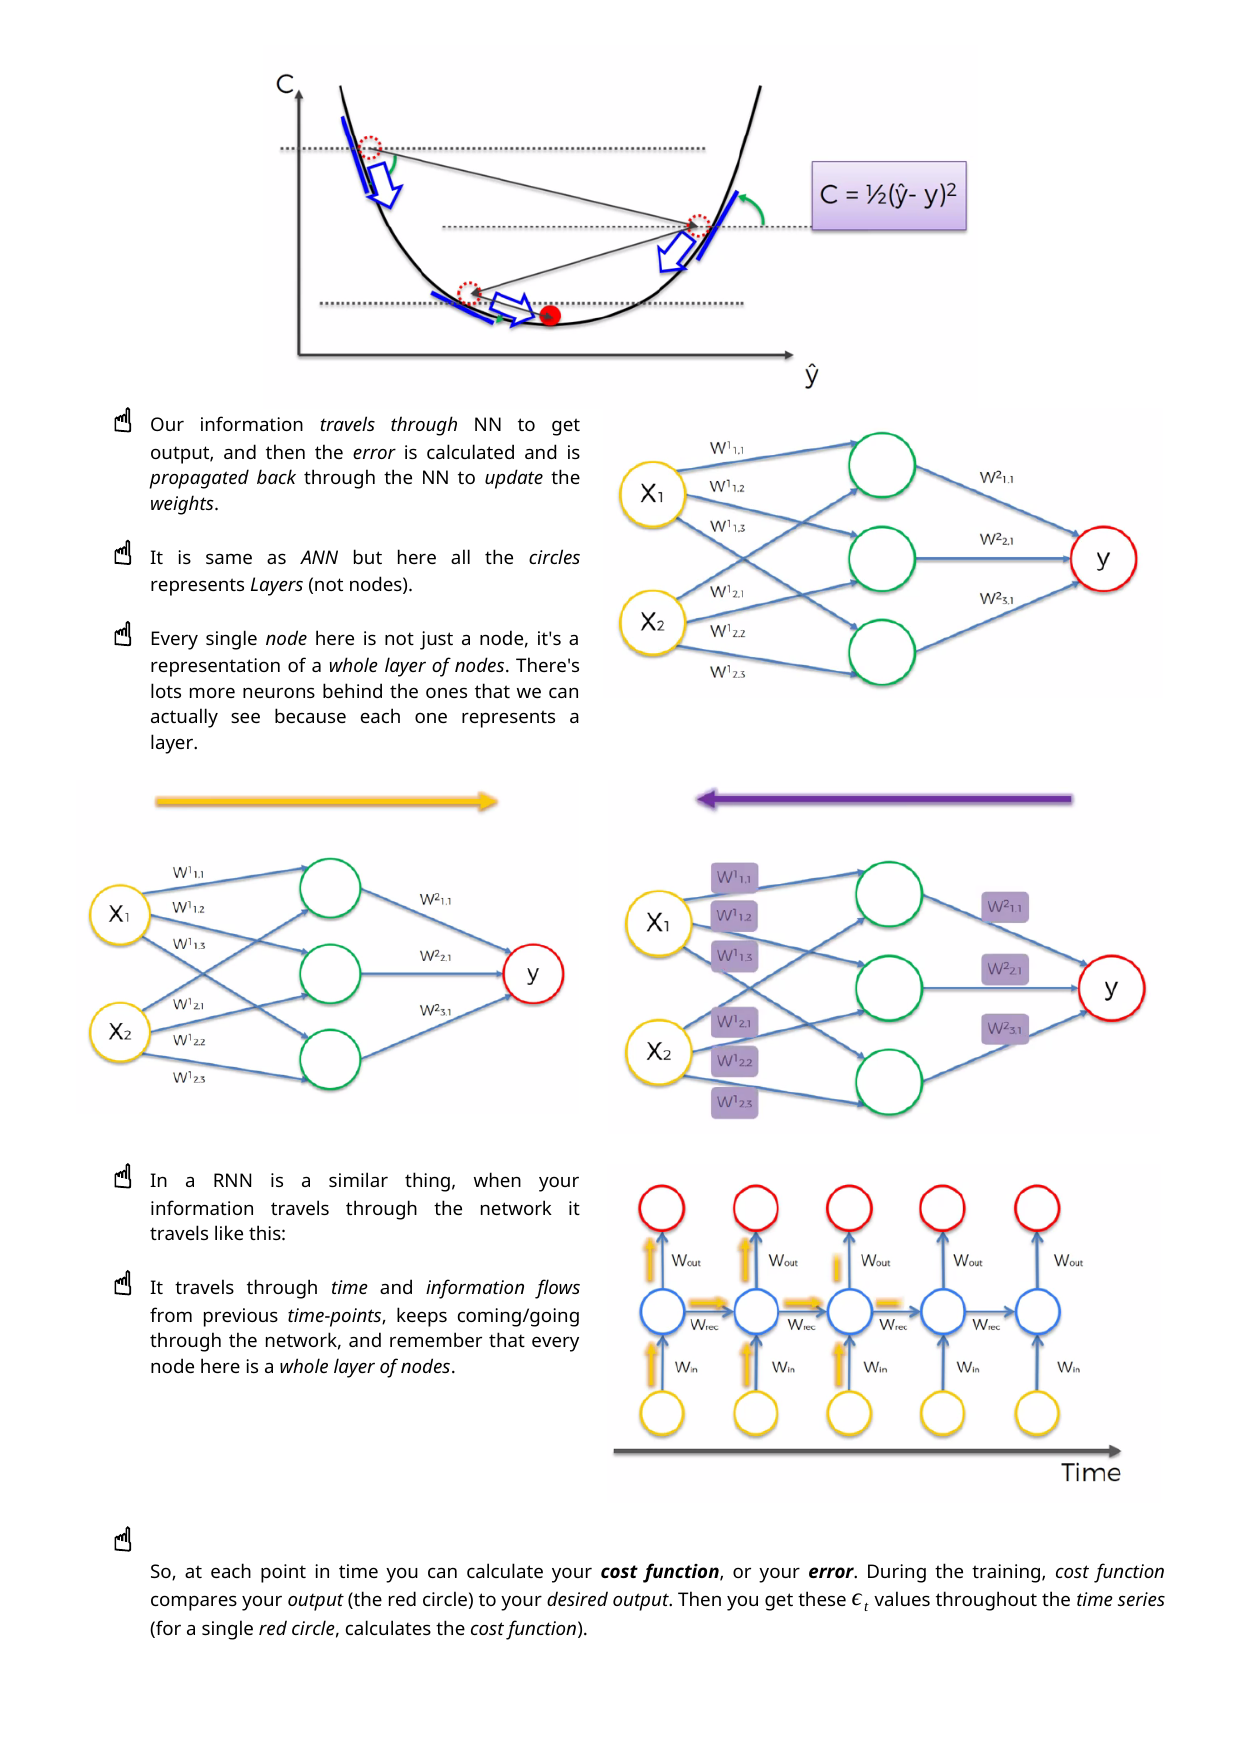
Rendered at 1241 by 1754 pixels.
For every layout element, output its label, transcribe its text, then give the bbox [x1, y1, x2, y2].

table_header [591, 409, 1177, 755]
picture [76, 780, 580, 1114]
list So, at each point in time you can calculate your cost function, or your error. During the training, cost function compares your output (the red circle) to your desired output. Then you get these values throughout the time series (for a single red circle, calculates the cost function). [112, 1528, 1165, 1641]
picture [607, 1164, 1162, 1503]
table_cell [591, 755, 1177, 1139]
picture [262, 45, 1163, 698]
picture [608, 780, 1160, 1134]
table_cell In a RNN is a similar thing, when your information travels through the network it travels like this: It travels through time and information flows from previous time-points, keeps coming/going through the network, and remember that every node here is a whole layer of nodes. [64, 1139, 591, 1502]
table_header Our information travels through NN to get output, and then the error is calculated and is propagated back through the NN to update the weights. It is same as ANN but here all the circles represents Layers (not nodes). Every single node here is not just a node, it's a representation of a whole layer of nodes. There's lots more neurons behind the ones that we can actually see because each one represents a layer. [64, 409, 591, 755]
table_cell [591, 1139, 1177, 1502]
table_cell [64, 755, 591, 1139]
